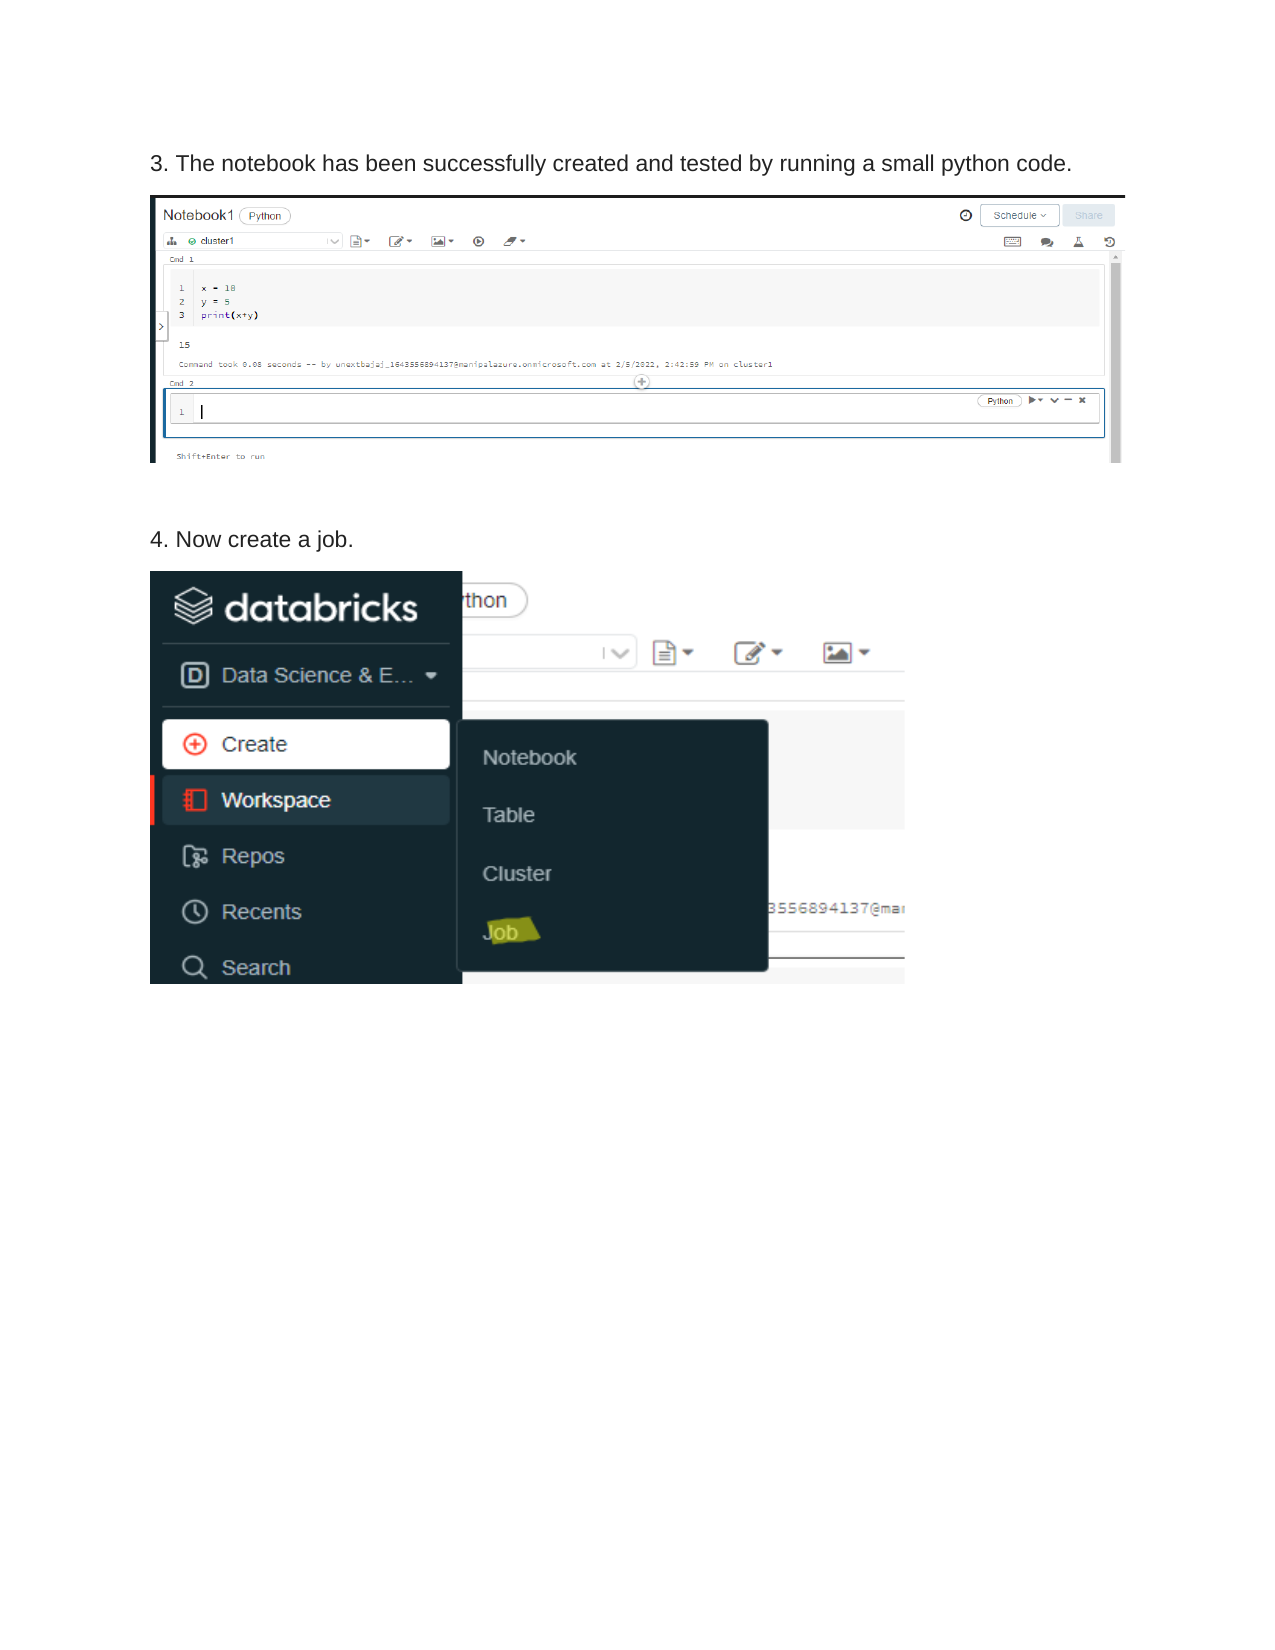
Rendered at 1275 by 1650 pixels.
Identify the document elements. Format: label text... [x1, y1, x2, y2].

text 4. Now create a job. [150, 526, 1125, 553]
picture [150, 195, 1125, 463]
text 3. The notebook has been successfully created and tested by running a small python code. [150, 150, 1125, 176]
picture [150, 571, 905, 984]
